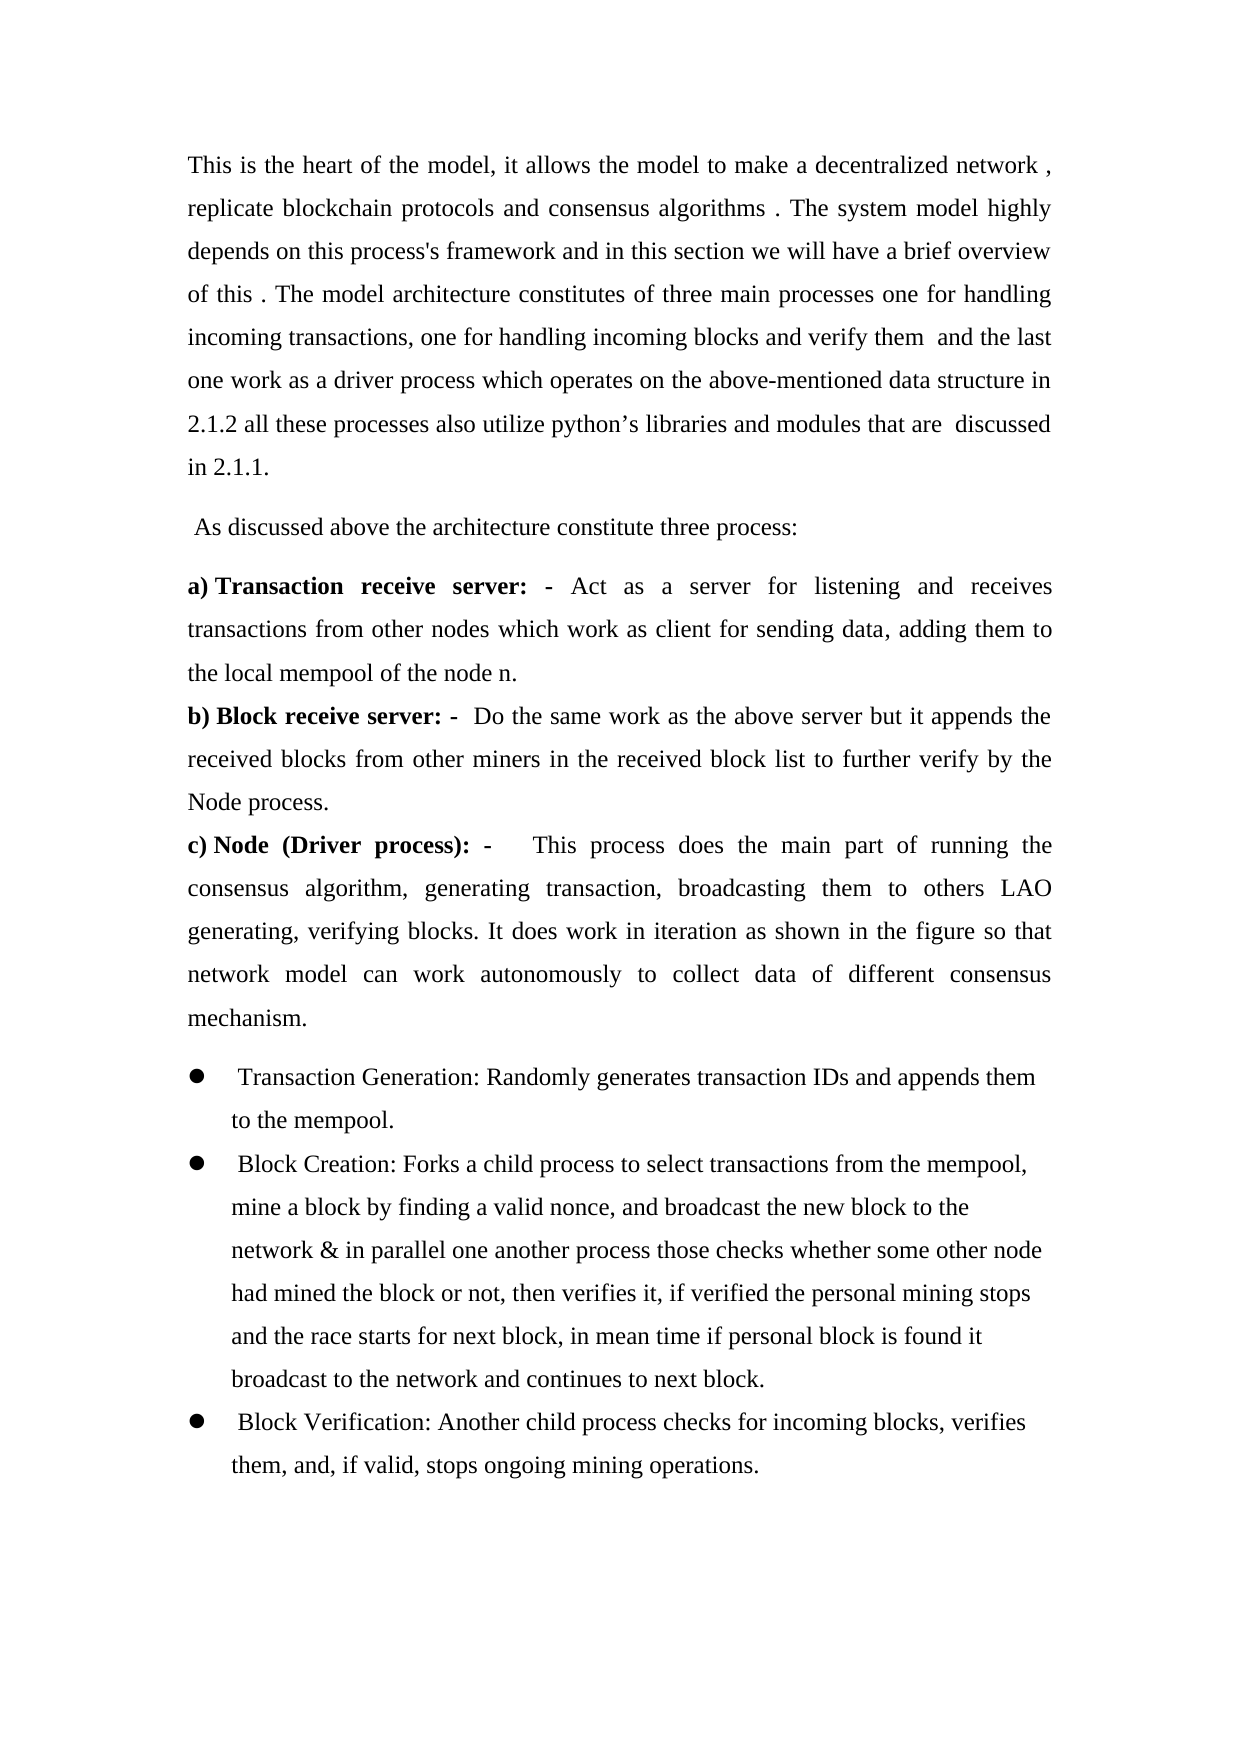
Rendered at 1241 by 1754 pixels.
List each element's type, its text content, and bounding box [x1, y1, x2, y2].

list Block Verification: Another child process checks for incoming blocks, verifies them, and, if valid, stops ongoing mining operations. [187, 1407, 1053, 1479]
list Node (Driver process): - This process does the main part of running the consensus algorithm, generating transaction, broadcasting them to others LAO generating, verifying blocks. It does work in iteration as shown in the figure so that network model can work autonomously to collect data of different consensus mechanism. [187, 830, 1053, 1031]
list Transaction receive server: - Act as a server for listening and receives transactions from other nodes which work as client for sending data, adding them to the local mempool of the node n. [187, 571, 1053, 686]
text This is the heart of the model, it allows the model to make a decentralized network , replicate blockchain protocols and consensus algorithms . The system model highly depends on this process's framework and in this section we will have a brief overview of this . The model architecture constitutes of three main processes one for handling incoming transactions, one for handling incoming blocks and verify them and the last one work as a driver process which operates on the above-mentioned data structure in 2.1.2 all these processes also utilize python’s libraries and modules that are discussed in 2.1.1. [187, 150, 1053, 481]
list Block Creation: Forks a child process to select transactions from the mempool, mine a block by finding a valid nonce, and broadcast the new block to the network & in parallel one another process those checks whether some other node had mined the block or not, then verifies it, if verified the personal mining stops and the race starts for next block, in mean time if personal block is found it broadcast to the network and continues to next block. [187, 1149, 1053, 1393]
list Block receive server: - Do the same work as the above server but it appends the received blocks from other miners in the received block list to further verify by the Node process. [187, 701, 1053, 816]
list As discussed above the architecture constitute three process: [187, 512, 1053, 540]
list Transaction Generation: Randomly generates transaction IDs and appends them to the mempool. [187, 1062, 1053, 1134]
